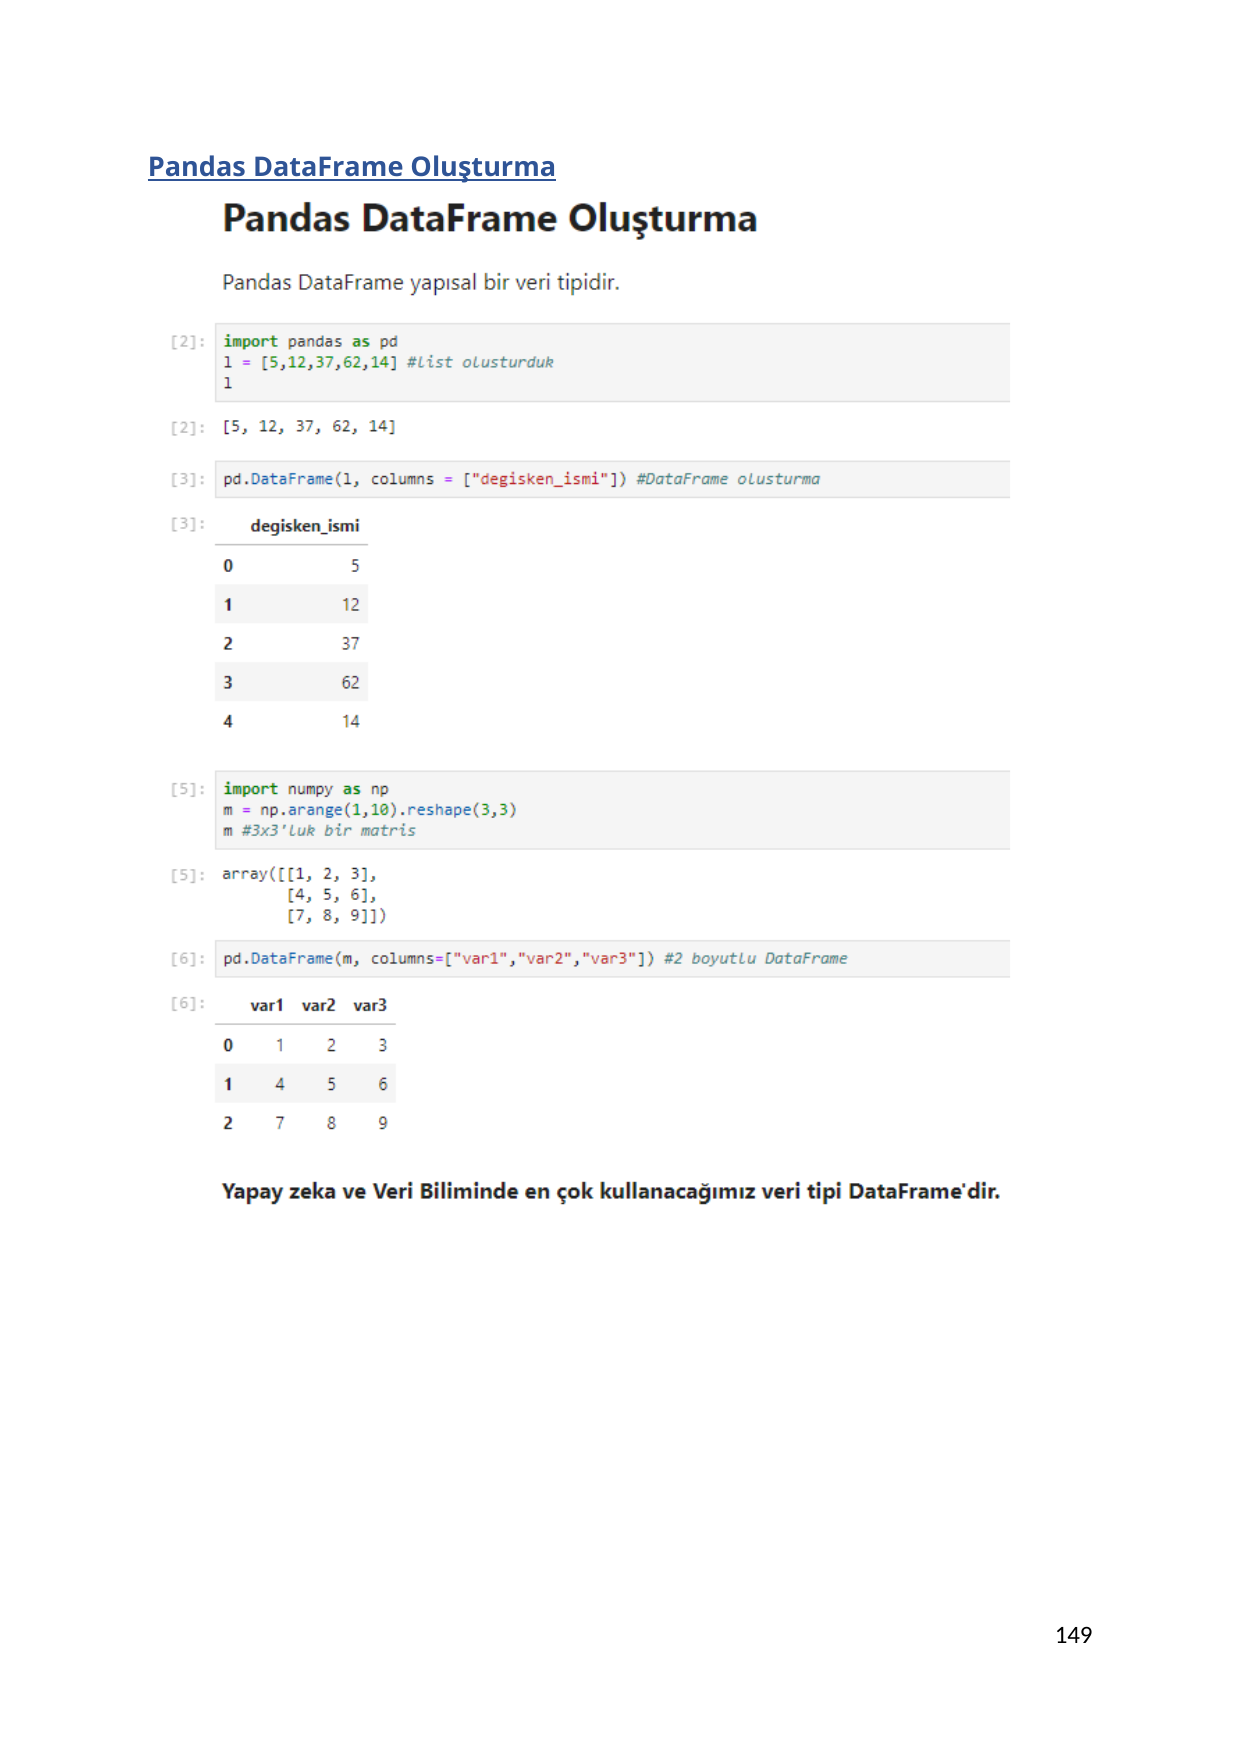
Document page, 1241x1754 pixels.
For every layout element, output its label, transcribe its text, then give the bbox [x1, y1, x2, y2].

subtitle Pandas DataFrame Oluşturma [148, 148, 1092, 184]
picture [147, 187, 1010, 1221]
